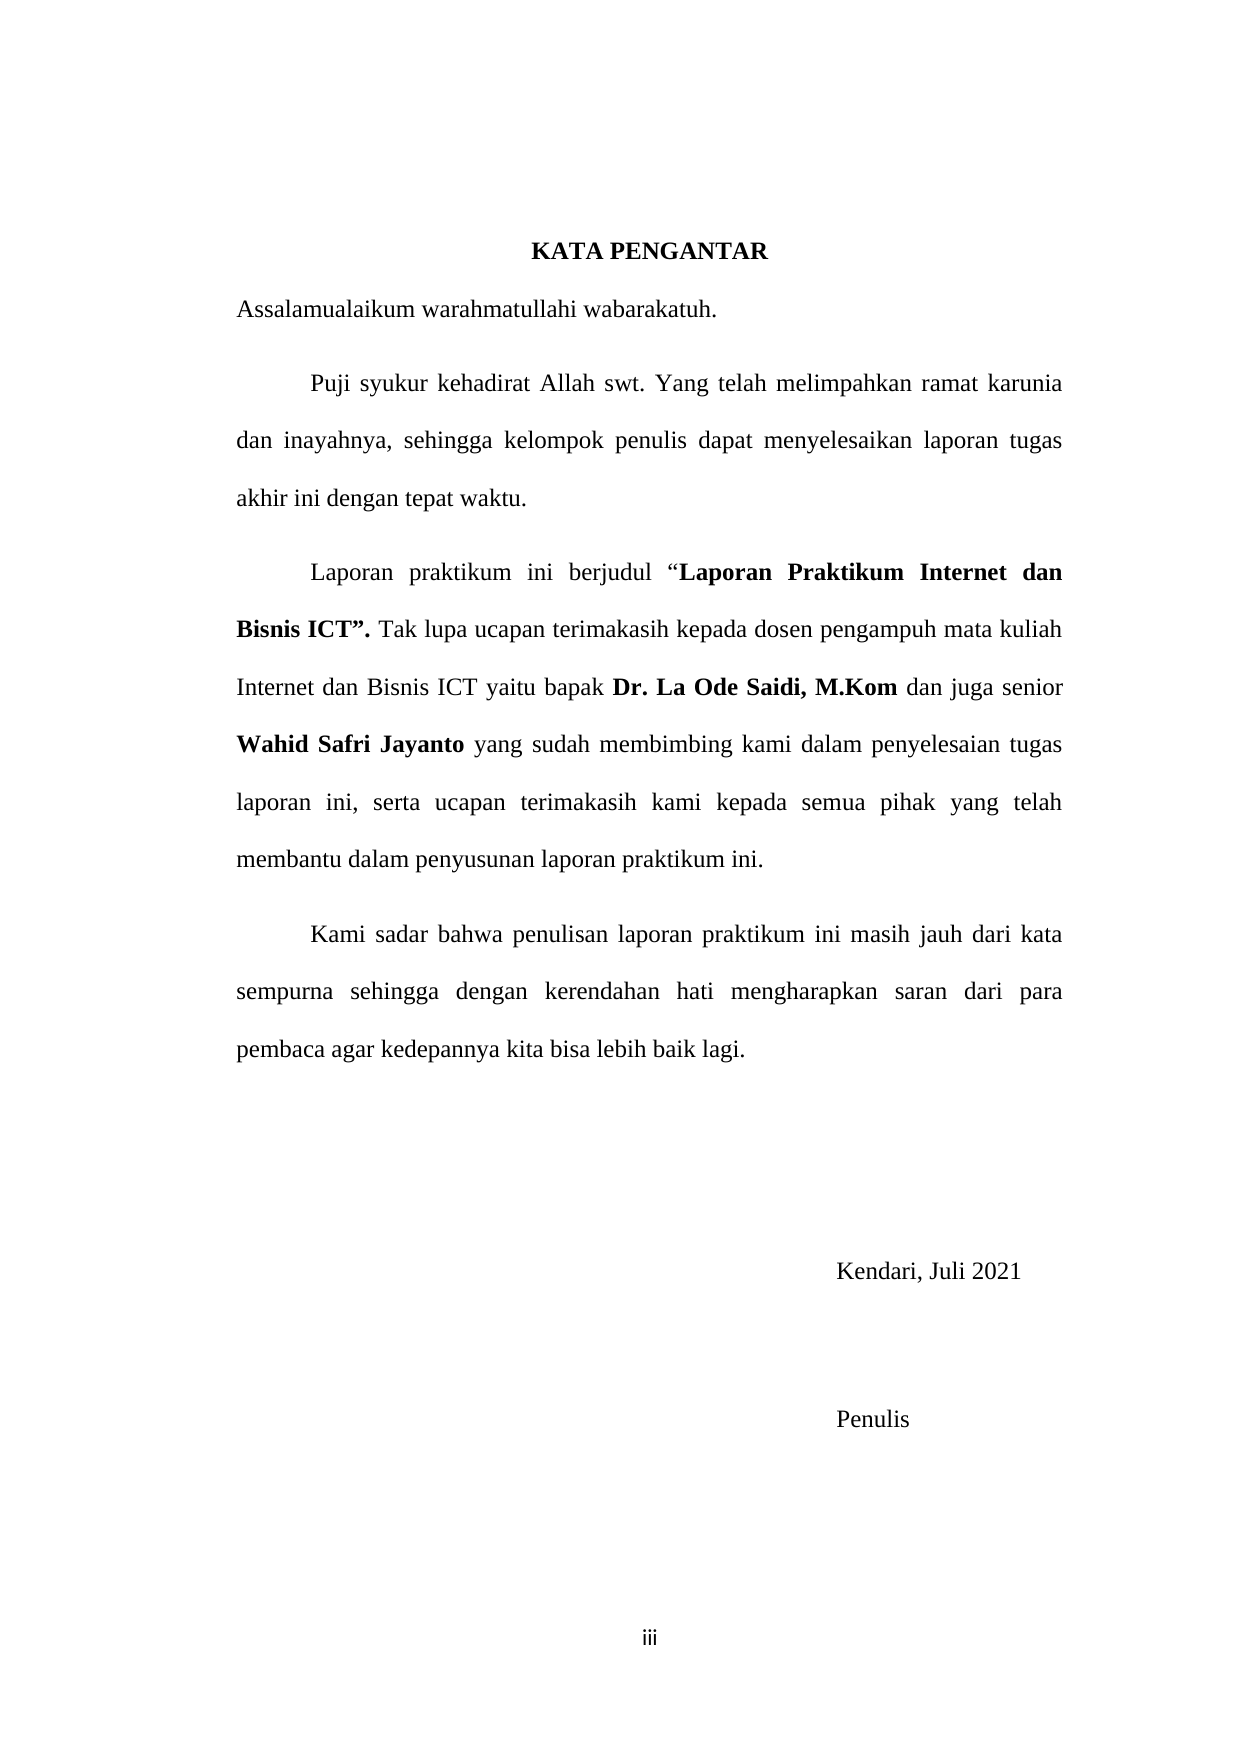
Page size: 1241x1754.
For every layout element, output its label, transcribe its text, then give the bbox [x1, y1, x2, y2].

text Puji syukur kehadirat Allah swt. Yang telah melimpahkan ramat karunia dan inayahnya, sehingga kelompok penulis dapat menyelesaikan laporan tugas akhir ini dengan tepat waktu. [236, 368, 1063, 512]
subtitle KATA PENGANTAR [236, 236, 1063, 265]
text Kendari, Juli 2021 [236, 1256, 1063, 1285]
text Kami sadar bahwa penulisan laporan praktikum ini masih jauh dari kata sempurna sehingga dengan kerendahan hati mengharapkan saran dari para pembaca agar kedepannya kita bisa lebih baik lagi. [236, 919, 1063, 1062]
text Assalamualaikum warahmatullahi wabarakatuh. [236, 294, 1063, 322]
text Laporan praktikum ini berjudul “Laporan Praktikum Internet dan Bisnis ICT”. Tak lupa ucapan terimakasih kepada dosen pengampuh mata kuliah Internet dan Bisnis ICT yaitu bapak Dr. La Ode Saidi, M.Kom dan juga senior Wahid Safri Jayanto yang sudah membimbing kami dalam penyelesaian tugas laporan ini, serta ucapan terimakasih kami kepada semua pihak yang telah membantu dalam penyusunan laporan praktikum ini. [236, 557, 1063, 873]
text Penulis [218, 1404, 1063, 1433]
